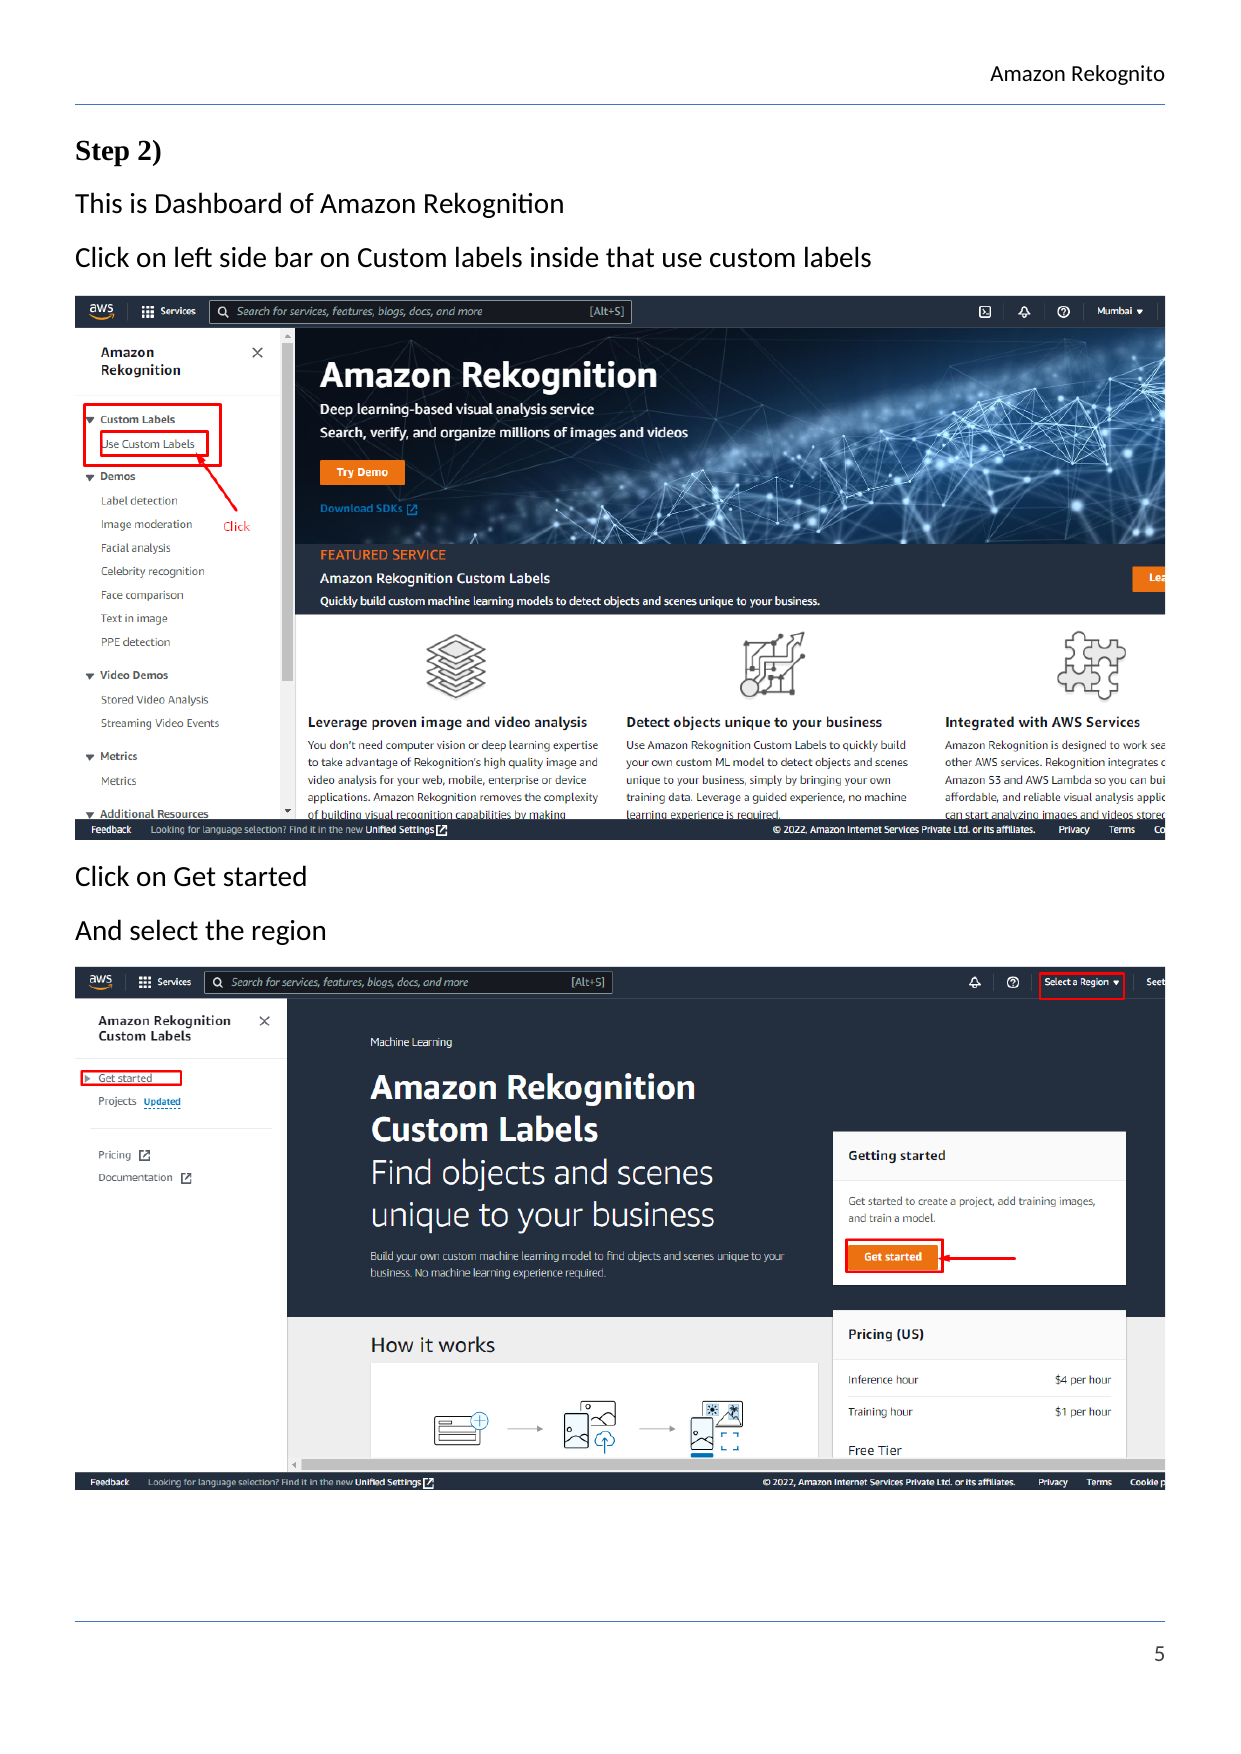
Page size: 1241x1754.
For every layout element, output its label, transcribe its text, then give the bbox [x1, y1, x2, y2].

text And select the region [75, 912, 1165, 948]
text This is Dashboard of Amazon Rekognition [75, 185, 1165, 221]
text Click on left side bar on Custom labels inside that use custom labels [75, 239, 1165, 275]
text Step 2) [75, 133, 1165, 166]
text Click on Get started [75, 858, 1165, 894]
picture [75, 966, 1166, 1490]
picture [75, 293, 1166, 840]
